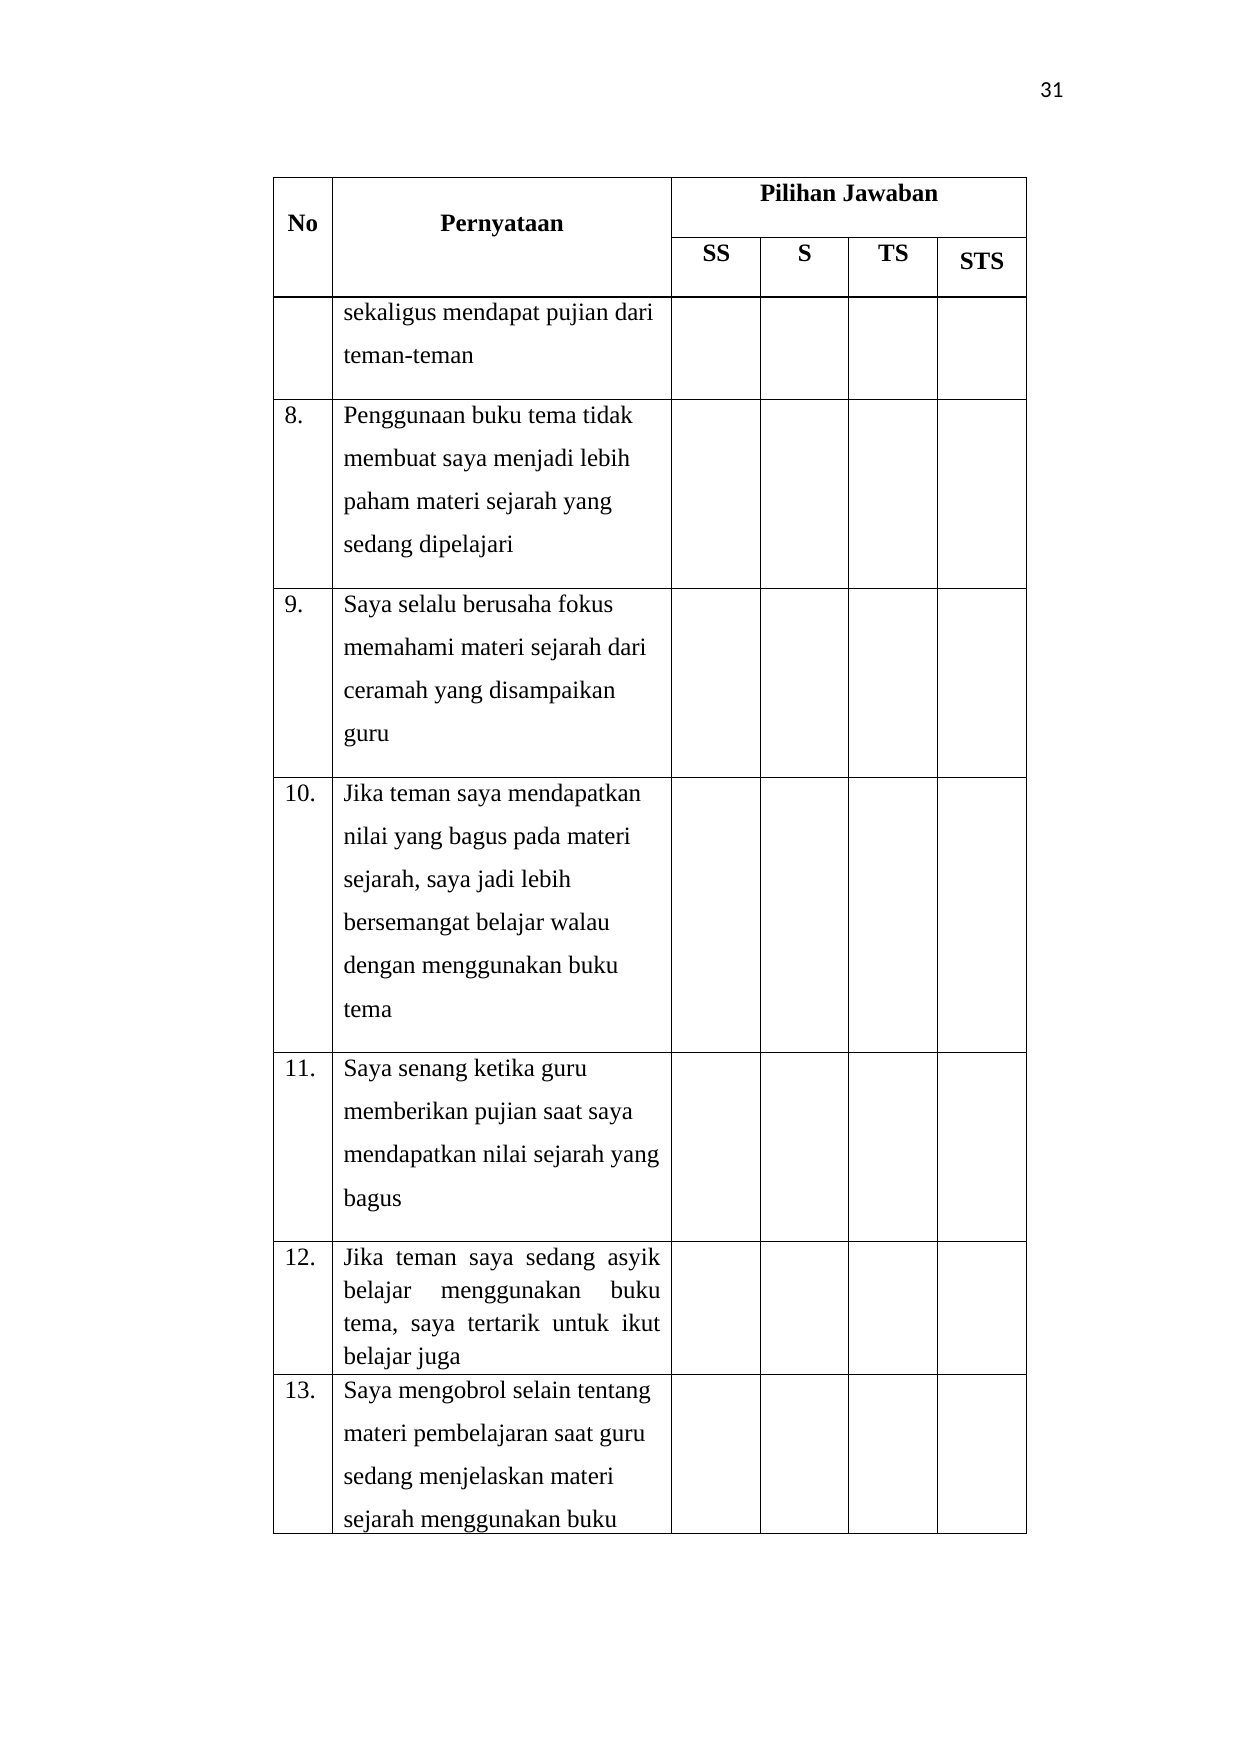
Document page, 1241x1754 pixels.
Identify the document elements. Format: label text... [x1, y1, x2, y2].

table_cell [333, 1375, 671, 1533]
table_cell [672, 1375, 760, 1533]
table_cell 9. [274, 589, 332, 777]
table_cell 8. [274, 400, 332, 588]
table_cell [761, 298, 848, 399]
table_cell Saya senang ketika guru memberikan pujian saat saya mendapatkan nilai sejarah yang bagus [333, 1053, 671, 1241]
table_cell [849, 298, 937, 399]
table_cell [761, 400, 848, 588]
table_cell SS [672, 238, 760, 296]
table_cell [761, 589, 848, 777]
table_cell [849, 400, 937, 588]
table_cell [938, 589, 1026, 777]
table_cell [672, 589, 760, 777]
table_cell [938, 1242, 1026, 1374]
table_cell [849, 778, 937, 1052]
table_cell [672, 298, 760, 399]
table_header Pernyataan [333, 178, 671, 296]
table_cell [333, 298, 671, 399]
table_cell [938, 400, 1026, 588]
table_cell [849, 1053, 937, 1241]
table_cell Jika teman saya sedang asyik belajar menggunakan buku tema, saya tertarik untuk ikut belajar juga [333, 1242, 671, 1374]
table_cell [849, 1242, 937, 1374]
table_cell [672, 1242, 760, 1374]
table_cell [672, 778, 760, 1052]
table_cell 11. [274, 1053, 332, 1241]
table_cell [849, 589, 937, 777]
table_cell [938, 1053, 1026, 1241]
table_cell 13. [274, 1375, 332, 1533]
table_cell S [761, 238, 848, 296]
table_header Pilihan Jawaban [672, 178, 1026, 237]
table_cell 10. [274, 778, 332, 1052]
table_cell 12. [274, 1242, 332, 1374]
table_cell 7. [274, 298, 332, 399]
table_cell TS [849, 238, 937, 296]
table_cell [849, 1375, 937, 1533]
table_header No [274, 178, 332, 296]
table_cell Penggunaan buku tema tidak membuat saya menjadi lebih paham materi sejarah yang sedang dipelajari [333, 400, 671, 588]
table_cell [672, 400, 760, 588]
table_cell Jika teman saya mendapatkan nilai yang bagus pada materi sejarah, saya jadi lebih bersemangat belajar walau dengan menggunakan buku tema [333, 778, 671, 1052]
table_cell [761, 1053, 848, 1241]
table_cell [938, 298, 1026, 399]
table_cell [761, 1242, 848, 1374]
table_cell STS [938, 238, 1026, 296]
table_cell Saya selalu berusaha fokus memahami materi sejarah dari ceramah yang disampaikan guru [333, 589, 671, 777]
table_cell [761, 778, 848, 1052]
table_cell [761, 1375, 848, 1533]
table_cell [938, 778, 1026, 1052]
table_cell [938, 1375, 1026, 1533]
table_cell [672, 1053, 760, 1241]
